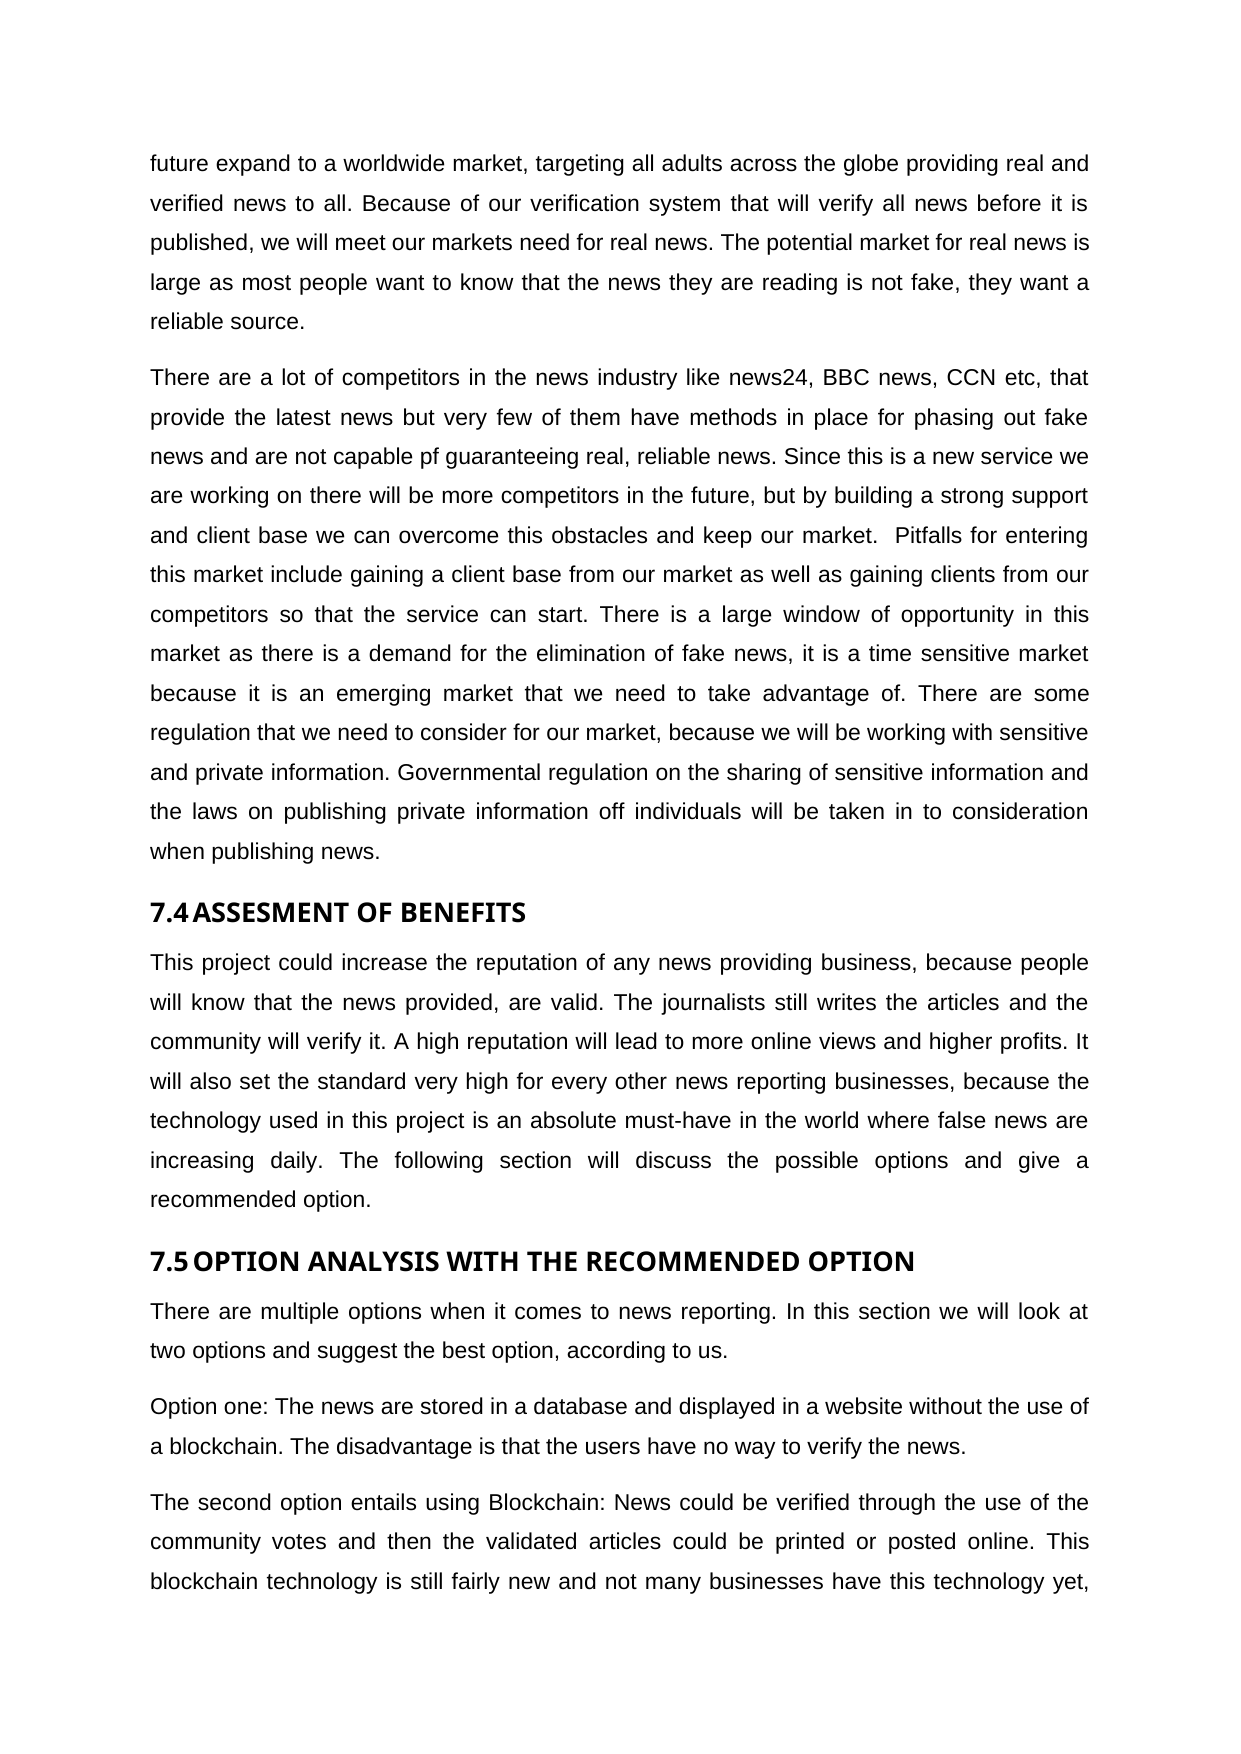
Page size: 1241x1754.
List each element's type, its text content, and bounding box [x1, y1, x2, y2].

text There are a lot of competitors in the news industry like news24, BBC news, CCN etc, that provide the latest news but very few of them have methods in place for phasing out fake news and are not capable pf guaranteeing real, reliable news. Since this is a new service we are working on there will be more competitors in the future, but by building a strong support and client base we can overcome this obstacles and keep our market. Pitfalls for entering this market include gaining a client base from our market as well as gaining clients from our competitors so that the service can start. There is a large window of opportunity in this market as there is a demand for the elimination of fake news, it is a time sensitive market because it is an emerging market that we need to take advantage of. There are some regulation that we need to consider for our market, because we will be working with sensitive and private information. Governmental regulation on the sharing of sensitive information and the laws on publishing private information off individuals will be taken in to consideration when publishing news. [150, 364, 1090, 864]
subtitle OPTION ANALYSIS WITH THE RECOMMENDED OPTION [150, 1242, 1090, 1279]
text Option one: The news are stored in a database and displayed in a website without the use of a blockchain. The disadvantage is that the users have no way to verify the news. [150, 1393, 1090, 1459]
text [150, 1489, 1090, 1594]
text This project could increase the reputation of any news providing business, because people will know that the news provided, are valid. The journalists still writes the articles and the community will verify it. A high reputation will lead to more online views and higher profits. It will also set the standard very high for every other news reporting businesses, because the technology used in this project is an absolute must-have in the world where false news are increasing daily. The following section will discuss the possible options and give a recommended option. [150, 949, 1090, 1212]
subtitle ASSESMENT OF BENEFITS [150, 894, 1090, 931]
text There are multiple options when it comes to news reporting. In this section we will look at two options and suggest the best option, according to us. [150, 1298, 1090, 1363]
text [150, 150, 1090, 334]
